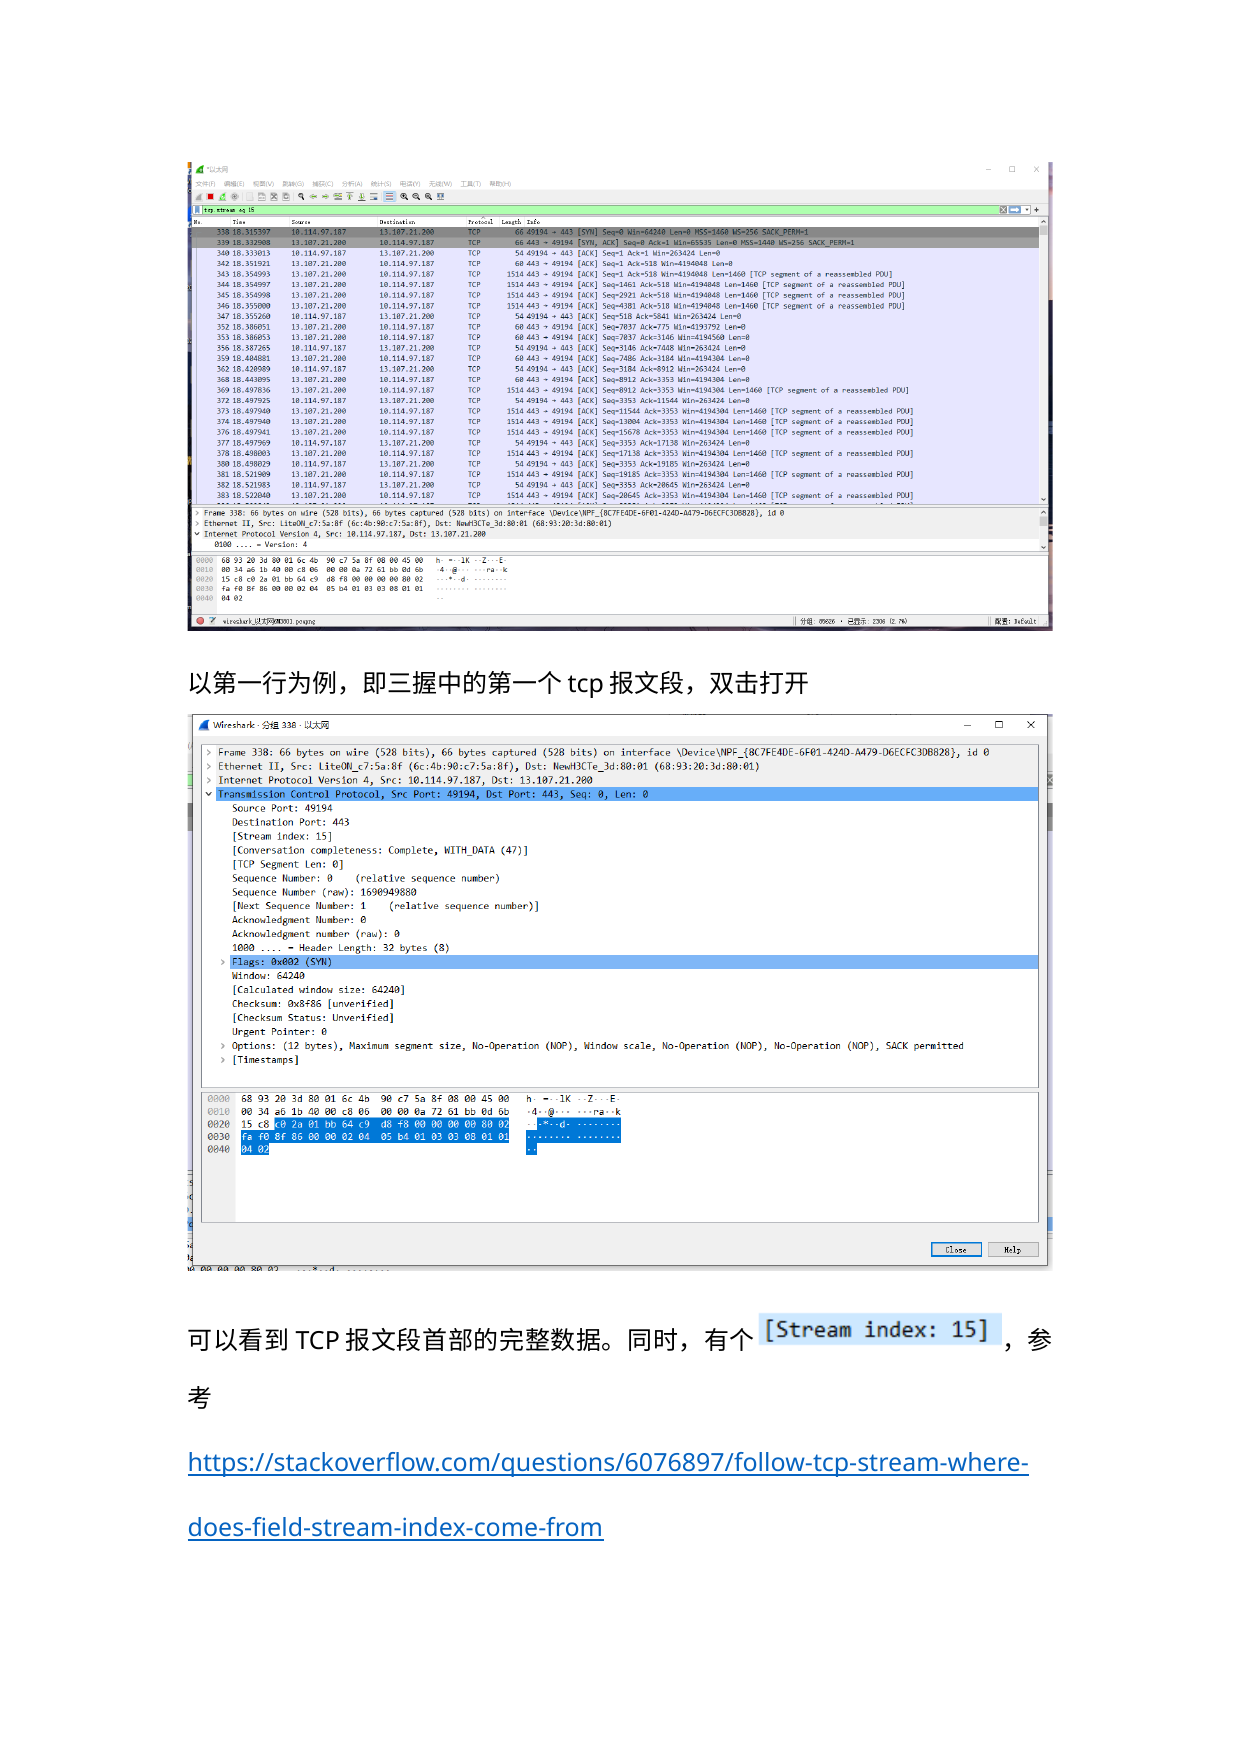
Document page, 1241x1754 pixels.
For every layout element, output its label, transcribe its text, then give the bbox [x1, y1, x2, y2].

text 可以看到TCP报文段首部的完整数据。同时，有个，参考 [187, 1299, 1053, 1429]
text 以第一行为例，即三握中的第一个tcp报文段，双击打开 [187, 649, 1053, 714]
picture [187, 714, 1053, 1271]
text https://stackoverflow.com/questions/6076897/follow-tcp-stream-where-does-field-stream-index-come-from [187, 1429, 1053, 1559]
picture [756, 1307, 1002, 1350]
picture [187, 162, 1053, 631]
